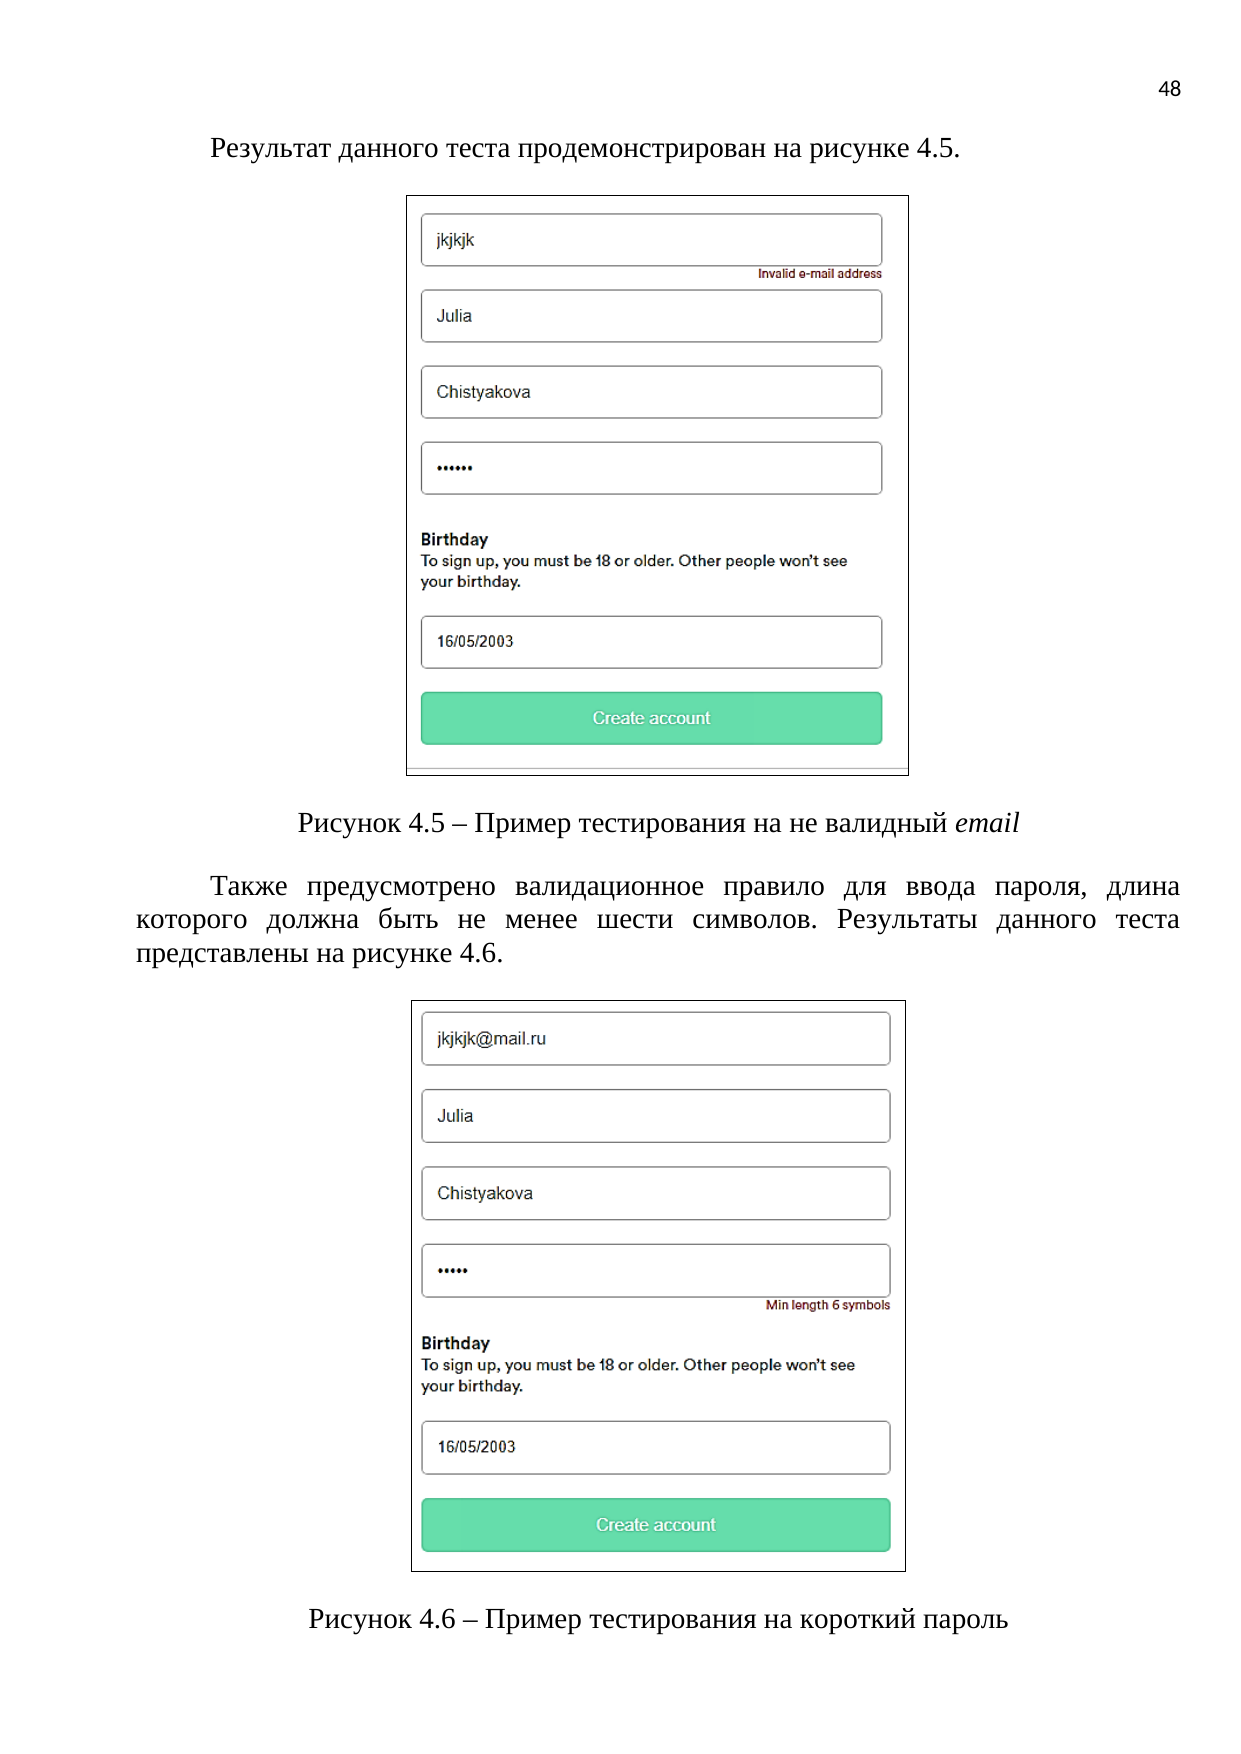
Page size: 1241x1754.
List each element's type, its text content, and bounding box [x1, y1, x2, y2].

picture [412, 1001, 905, 1571]
text Рисунок 4.5 – Пример тестирования на не валидный email [136, 805, 1181, 839]
text Рисунок 4.6 – Пример тестирования на короткий пароль [136, 1601, 1181, 1634]
picture [407, 196, 908, 775]
text Результат данного теста продемонстрирован на рисунке 4.5. [136, 130, 1181, 163]
text Также предусмотрено валидационное правило для ввода пароля, длина которого должна быть не менее шести символов. Результаты данного теста представлены на рисунке 4.6. [136, 868, 1181, 968]
